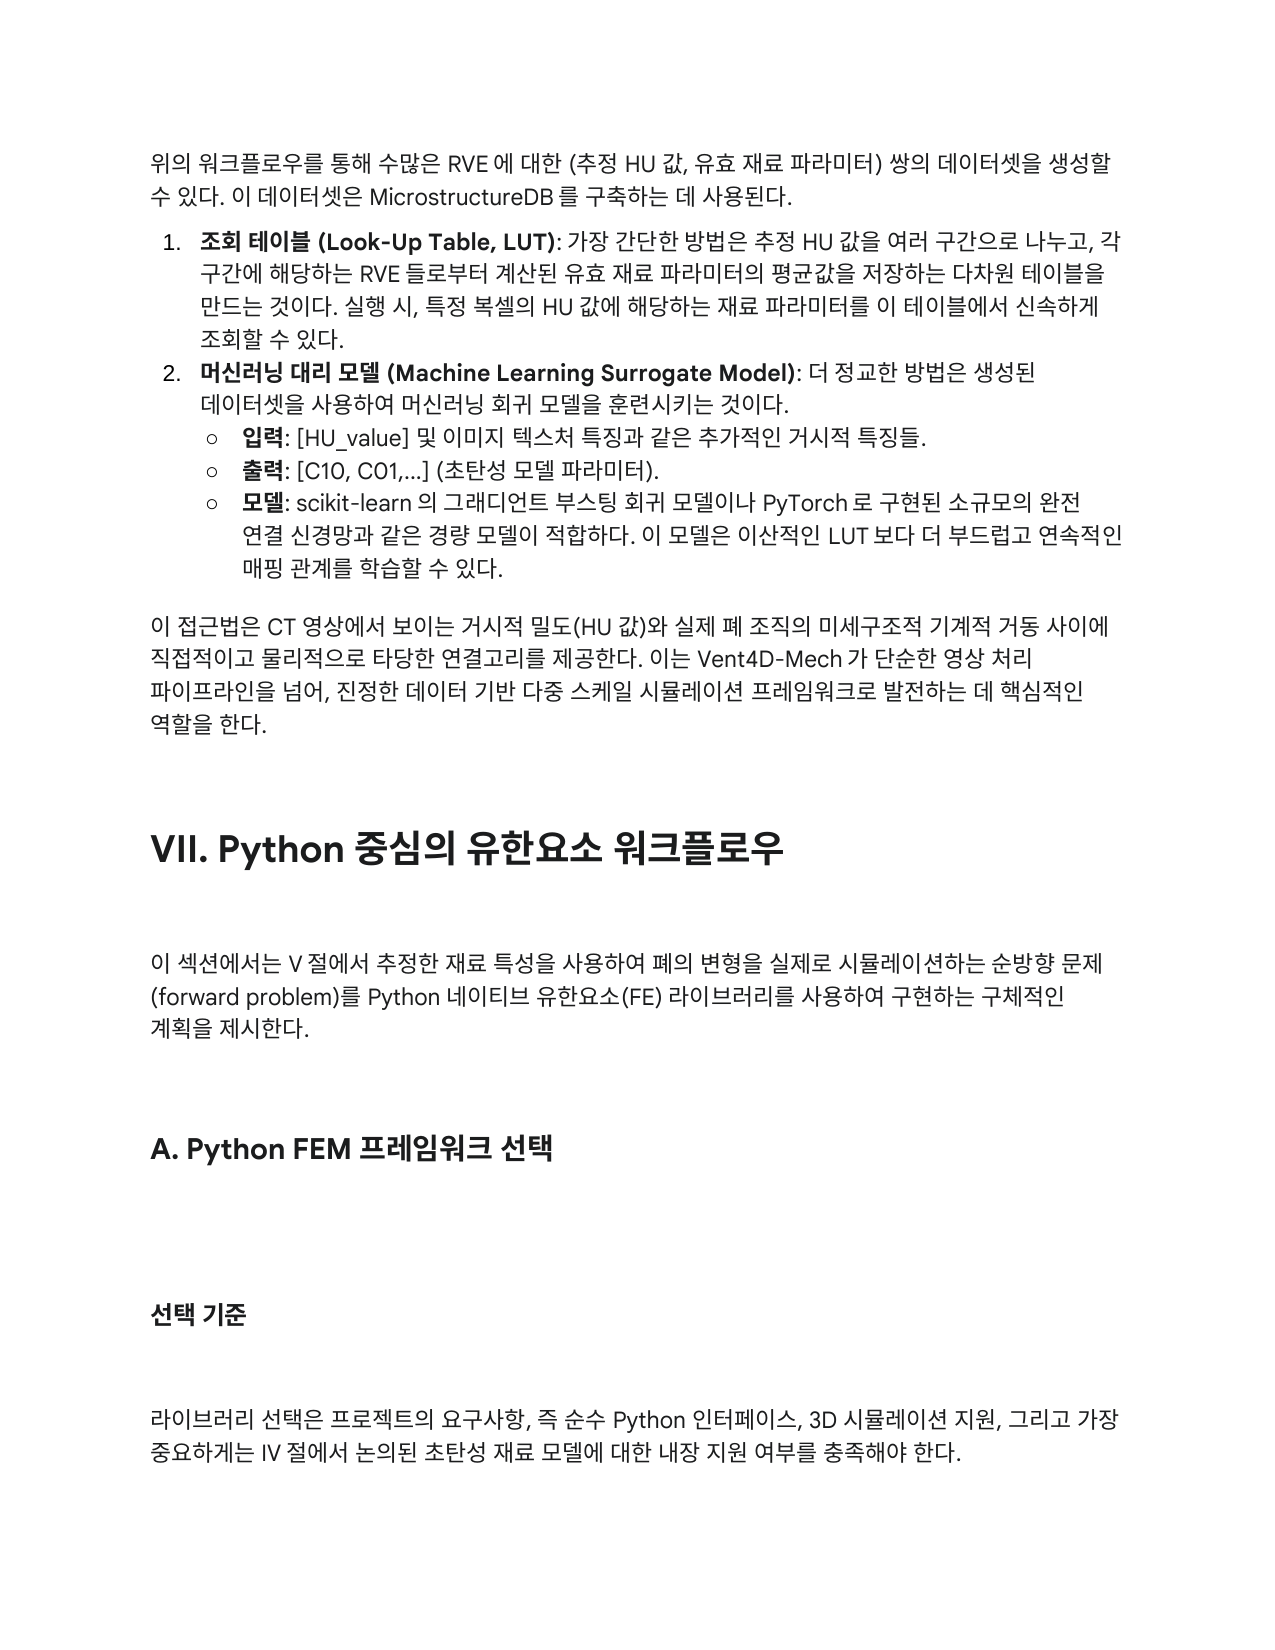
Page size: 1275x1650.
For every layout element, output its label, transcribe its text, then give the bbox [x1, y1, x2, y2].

list 머신러닝 대리 모델 (Machine Learning Surrogate Model): 더 정교한 방법은 생성된 데이터셋을 사용하여 머신러닝 회귀 모델을 훈련시키는 것이다. [162, 359, 1125, 420]
text 이 섹션에서는 V절에서 추정한 재료 특성을 사용하여 폐의 변형을 실제로 시뮬레이션하는 순방향 문제(forward problem)를 Python 네이티브 유한요소(FE) 라이브러리를 사용하여 구현하는 구체적인 계획을 제시한다. [150, 950, 1125, 1044]
subtitle 선택 기준 [150, 1300, 1125, 1332]
subtitle A. Python FEM 프레임워크 선택 [150, 1131, 1125, 1167]
list 조회 테이블 (Look-Up Table, LUT): 가장 간단한 방법은 추정 HU 값을 여러 구간으로 나누고, 각 구간에 해당하는 RVE들로부터 계산된 유효 재료 파라미터의 평균값을 저장하는 다차원 테이블을 만드는 것이다. 실행 시, 특정 복셀의 HU 값에 해당하는 재료 파라미터를 이 테이블에서 신속하게 조회할 수 있다. [162, 228, 1125, 355]
list 모델: scikit-learn의 그래디언트 부스팅 회귀 모델이나 PyTorch로 구현된 소규모의 완전 연결 신경망과 같은 경량 모델이 적합하다. 이 모델은 이산적인 LUT보다 더 부드럽고 연속적인 매핑 관계를 학습할 수 있다. [205, 489, 1125, 584]
list 출력: [C10, C01,...] (초탄성 모델 파라미터). [205, 457, 1125, 486]
list 입력: [HU_value] 및 이미지 텍스처 특징과 같은 추가적인 거시적 특징들. [205, 424, 1125, 453]
subtitle VII. Python 중심의 유한요소 워크플로우 [150, 826, 1125, 873]
text 위의 워크플로우를 통해 수많은 RVE에 대한 (추정 HU 값, 유효 재료 파라미터) 쌍의 데이터셋을 생성할 수 있다. 이 데이터셋은 MicrostructureDB를 구축하는 데 사용된다. [150, 150, 1125, 211]
text 이 접근법은 CT 영상에서 보이는 거시적 밀도(HU 값)와 실제 폐 조직의 미세구조적 기계적 거동 사이에 직접적이고 물리적으로 타당한 연결고리를 제공한다. 이는 Vent4D-Mech가 단순한 영상 처리 파이프라인을 넘어, 진정한 데이터 기반 다중 스케일 시뮬레이션 프레임워크로 발전하는 데 핵심적인 역할을 한다. [150, 613, 1125, 739]
text 라이브러리 선택은 프로젝트의 요구사항, 즉 순수 Python 인터페이스, 3D 시뮬레이션 지원, 그리고 가장 중요하게는 IV절에서 논의된 초탄성 재료 모델에 대한 내장 지원 여부를 충족해야 한다. [150, 1406, 1125, 1468]
